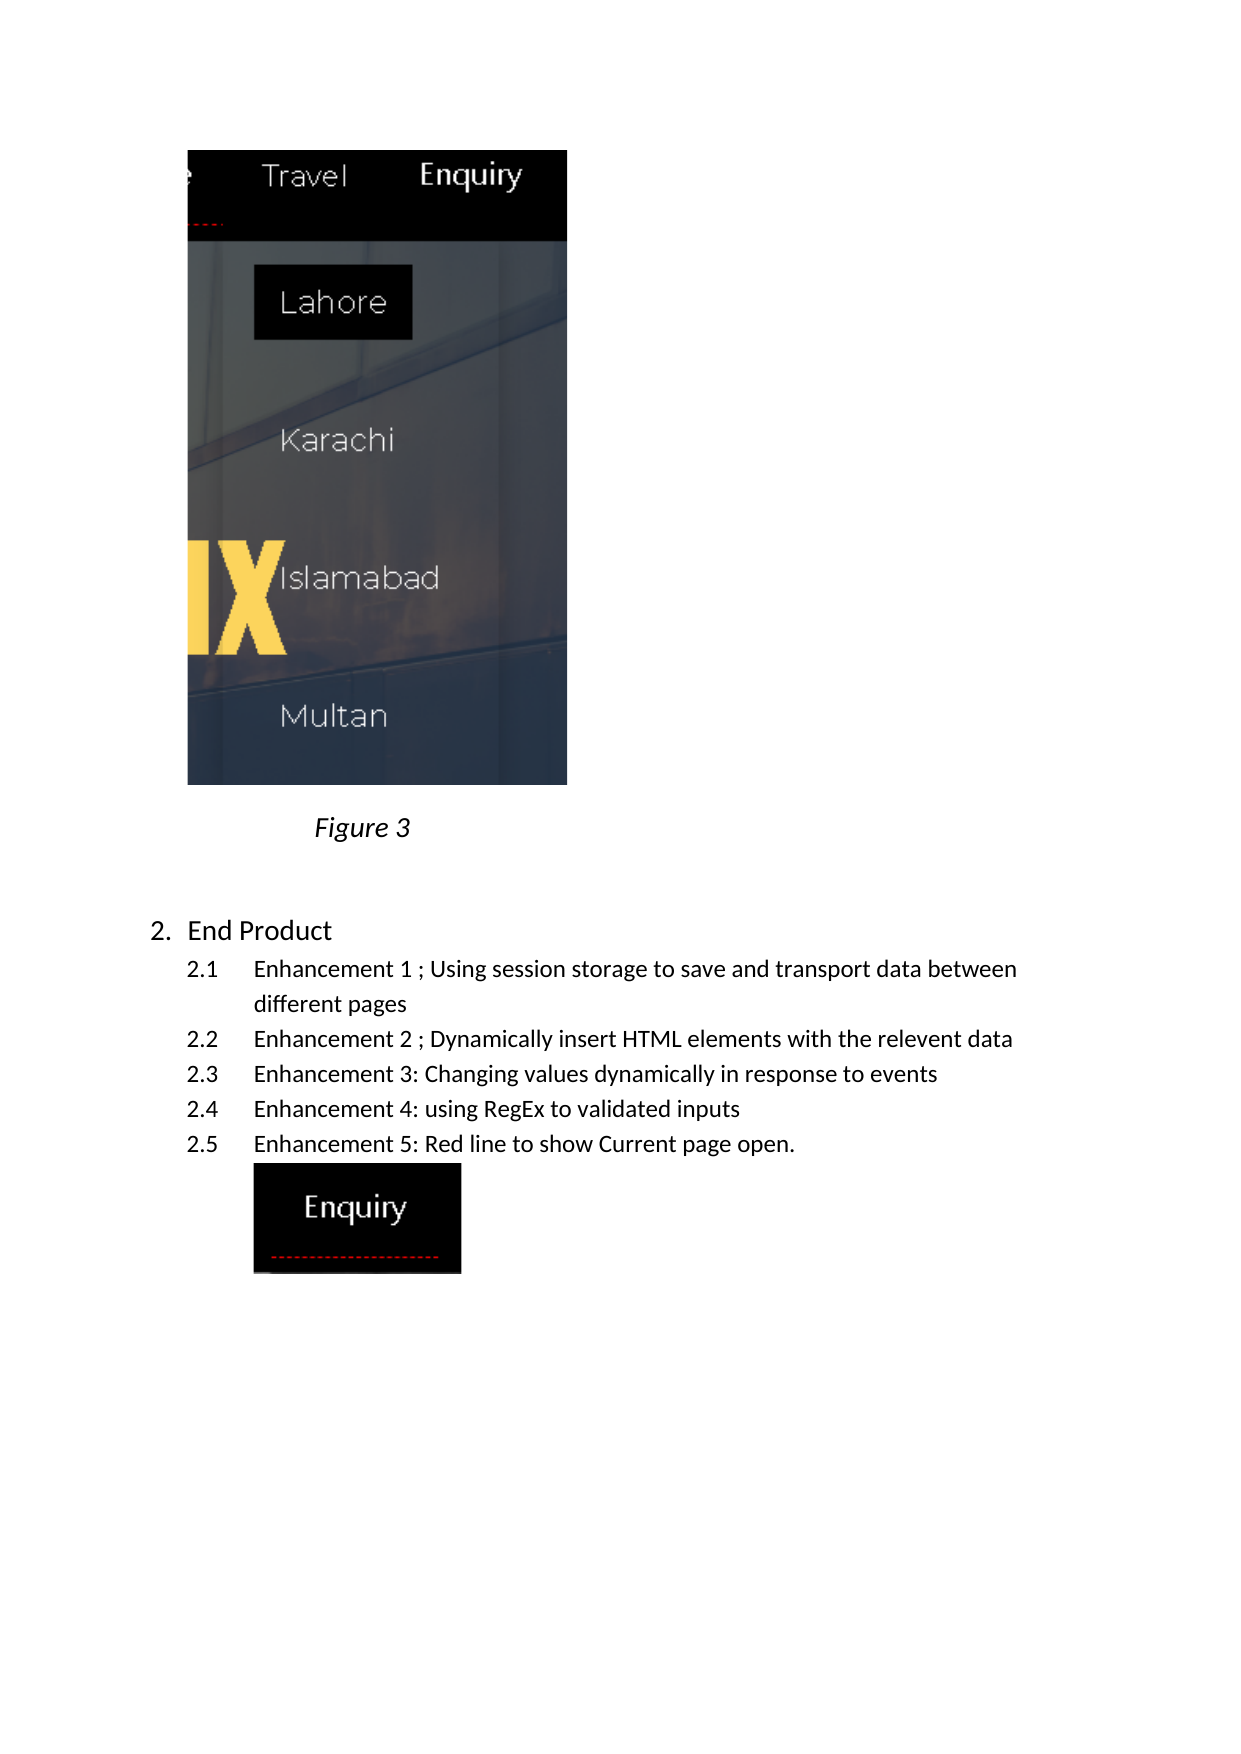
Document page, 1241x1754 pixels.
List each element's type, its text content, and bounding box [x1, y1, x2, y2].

list Enhancement 5: Red line to show Current page open. [186, 1128, 1090, 1159]
list Enhancement 4: using RegEx to validated inputs [186, 1093, 1090, 1124]
list End Product [150, 912, 1090, 948]
list Enhancement 3: Changing values dynamically in response to events [186, 1058, 1090, 1089]
list Enhancement 2 ; Dynamically insert HTML elements with the relevent data [186, 1023, 1090, 1054]
list Enhancement 1 ; Using session storage to save and transport data between different pages [186, 953, 1090, 1019]
picture [253, 1163, 462, 1274]
picture [187, 150, 568, 785]
text Figure 3 [150, 809, 1090, 845]
